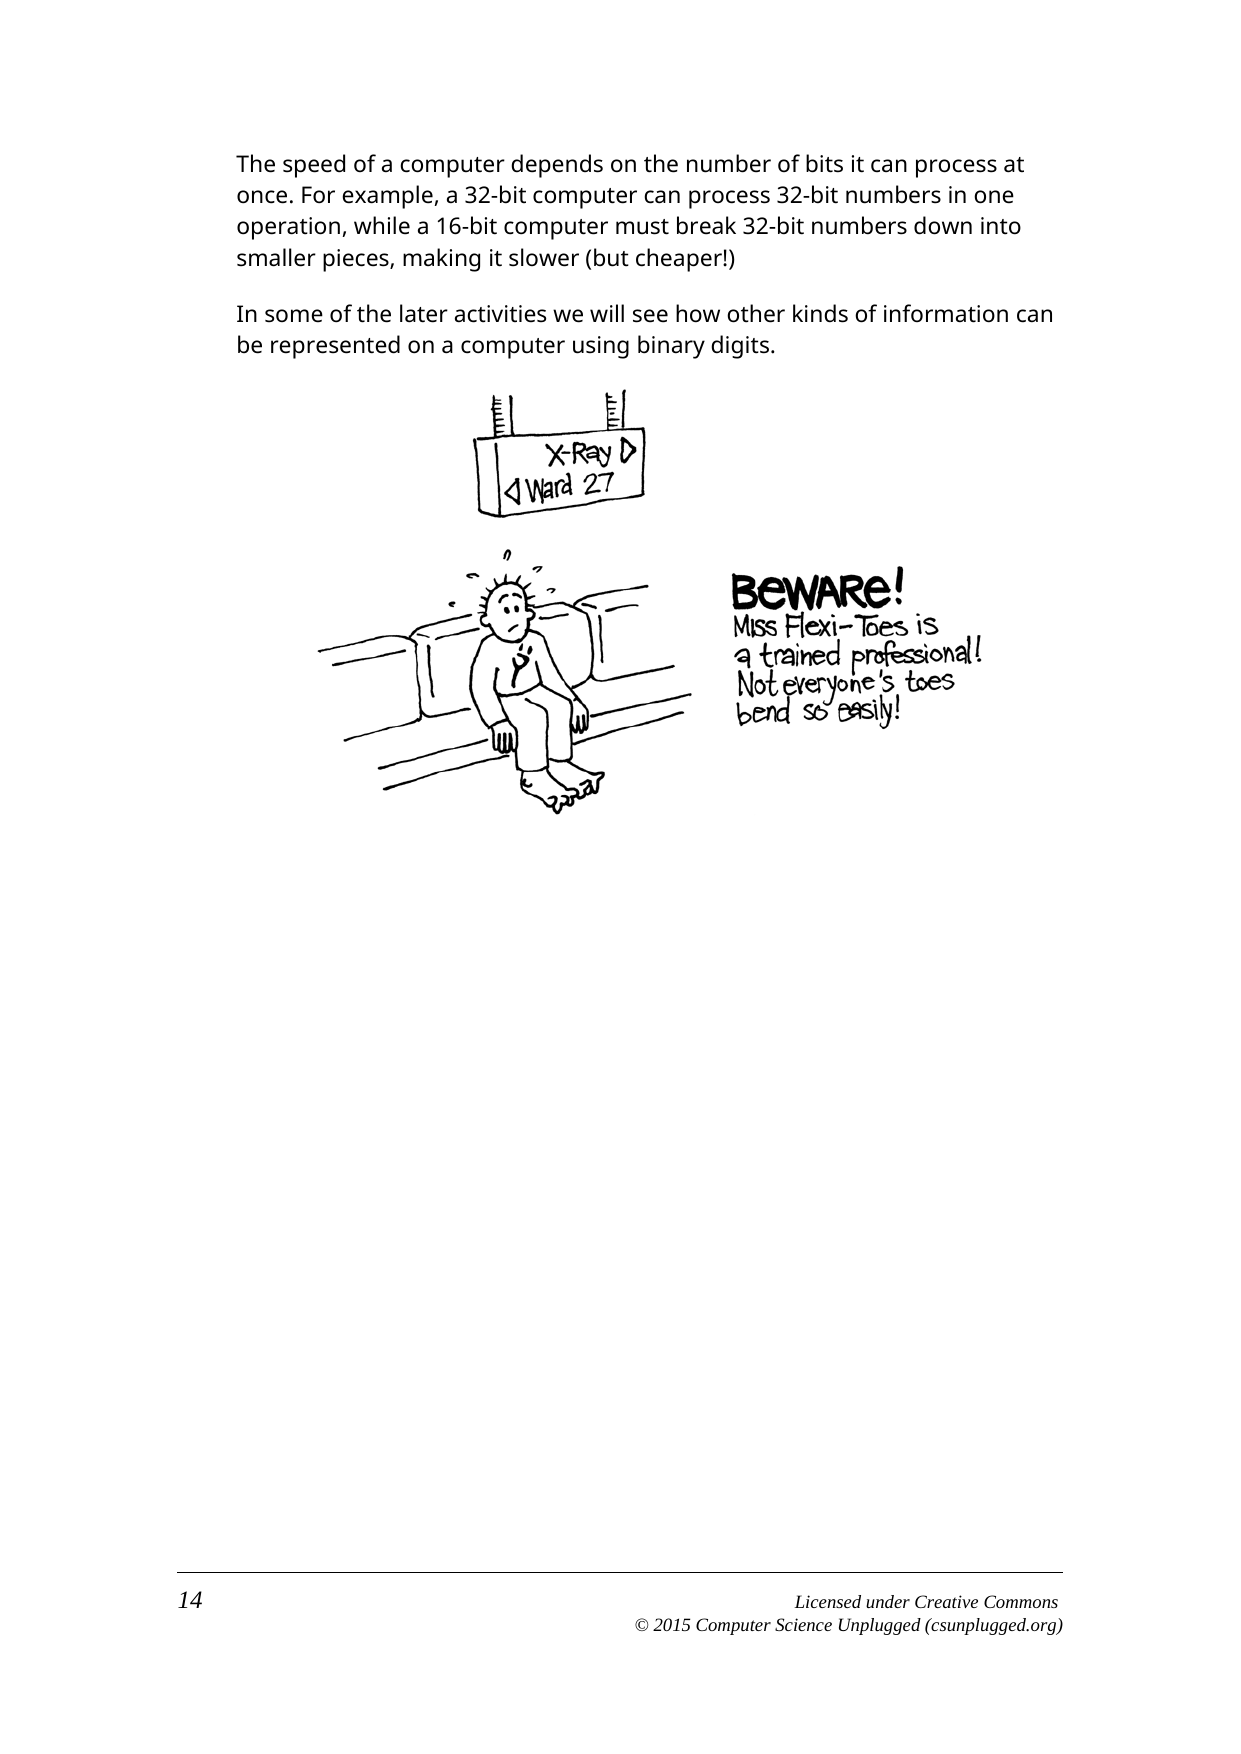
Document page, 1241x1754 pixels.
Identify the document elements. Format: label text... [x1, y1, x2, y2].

text In some of the later activities we will see how other kinds of information can be represented on a computer using binary digits. [236, 298, 1063, 360]
text The speed of a computer depends on the number of bits it can process at once. For example, a 32-bit computer can process 32-bit numbers in one operation, while a 16-bit computer must break 32-bit numbers down into smaller pieces, making it slower (but cheaper!) [236, 148, 1063, 273]
picture [311, 385, 988, 817]
